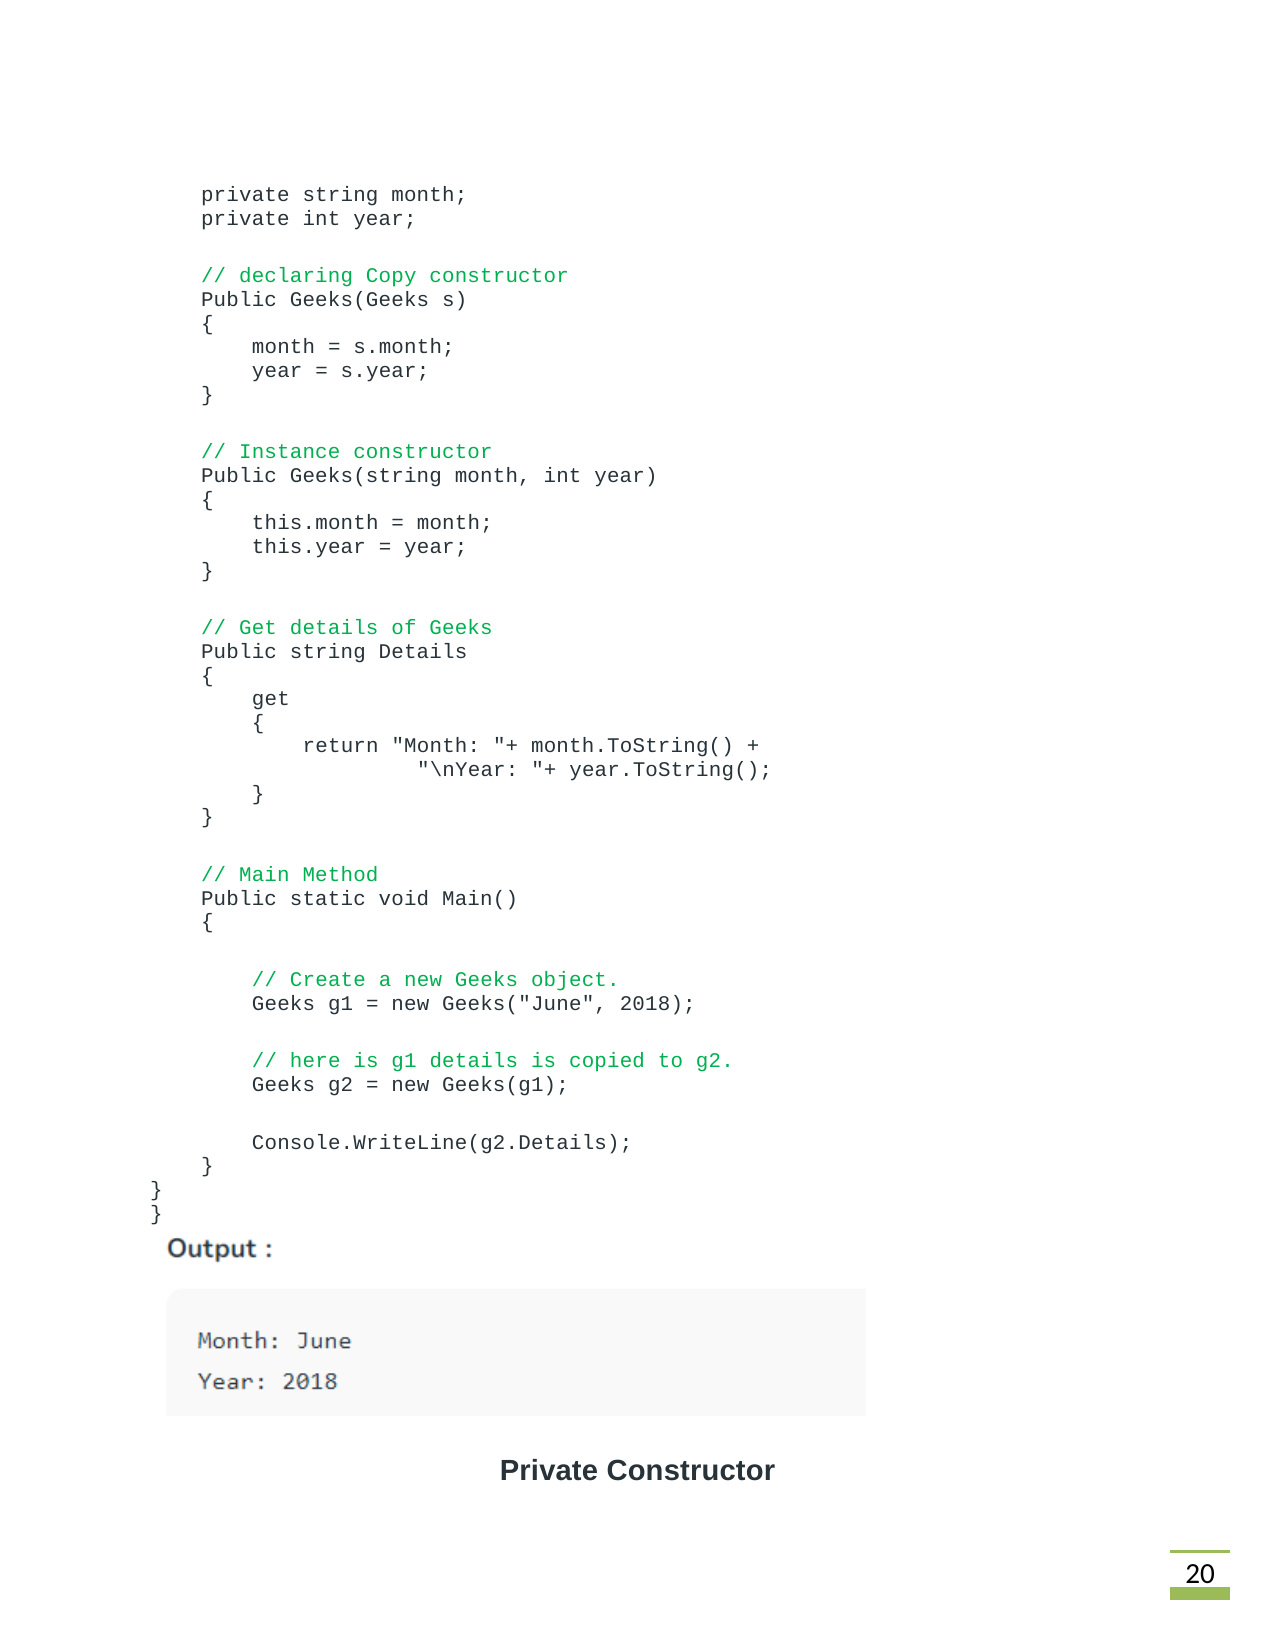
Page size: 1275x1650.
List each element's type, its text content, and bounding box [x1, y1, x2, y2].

text } [150, 806, 1125, 830]
text // declaring Copy constructor [150, 265, 1125, 289]
text { [150, 313, 1125, 336]
text // Get details of Geeks [150, 617, 1125, 641]
text { [150, 911, 1125, 935]
text get [150, 688, 1125, 712]
text Public Geeks(string month, int year) [150, 465, 1125, 489]
text } [150, 1203, 1125, 1226]
text // Instance constructor [150, 441, 1125, 465]
text Geeks g2 = new Geeks(g1); [150, 1074, 1125, 1098]
text return "Month: "+ month.ToString() + [150, 736, 1125, 759]
picture [150, 1226, 866, 1416]
text Public static void Main() [150, 888, 1125, 911]
text } [150, 559, 1125, 583]
text year = s.year; [150, 360, 1125, 384]
text month = s.month; [150, 336, 1125, 360]
text Geeks g1 = new Geeks("June", 2018); [150, 993, 1125, 1016]
text "\nYear: "+ year.ToString(); [150, 759, 1125, 783]
text Console.WriteLine(g2.Details); [150, 1132, 1125, 1156]
text } [150, 783, 1125, 806]
text private int year; [150, 208, 1125, 231]
text } [150, 1179, 1125, 1203]
text Private Constructor [150, 1453, 1125, 1487]
text } [150, 384, 1125, 407]
text private string month; [150, 184, 1125, 208]
text Public Geeks(Geeks s) [150, 289, 1125, 313]
text { [150, 489, 1125, 512]
text Public string Details [150, 641, 1125, 664]
text { [150, 712, 1125, 736]
text } [150, 1156, 1125, 1179]
text this.month = month; [150, 512, 1125, 536]
text // Main Method [150, 864, 1125, 888]
text // here is g1 details is copied to g2. [150, 1051, 1125, 1074]
text this.year = year; [150, 536, 1125, 559]
text { [150, 664, 1125, 688]
text // Create a new Geeks object. [150, 969, 1125, 993]
